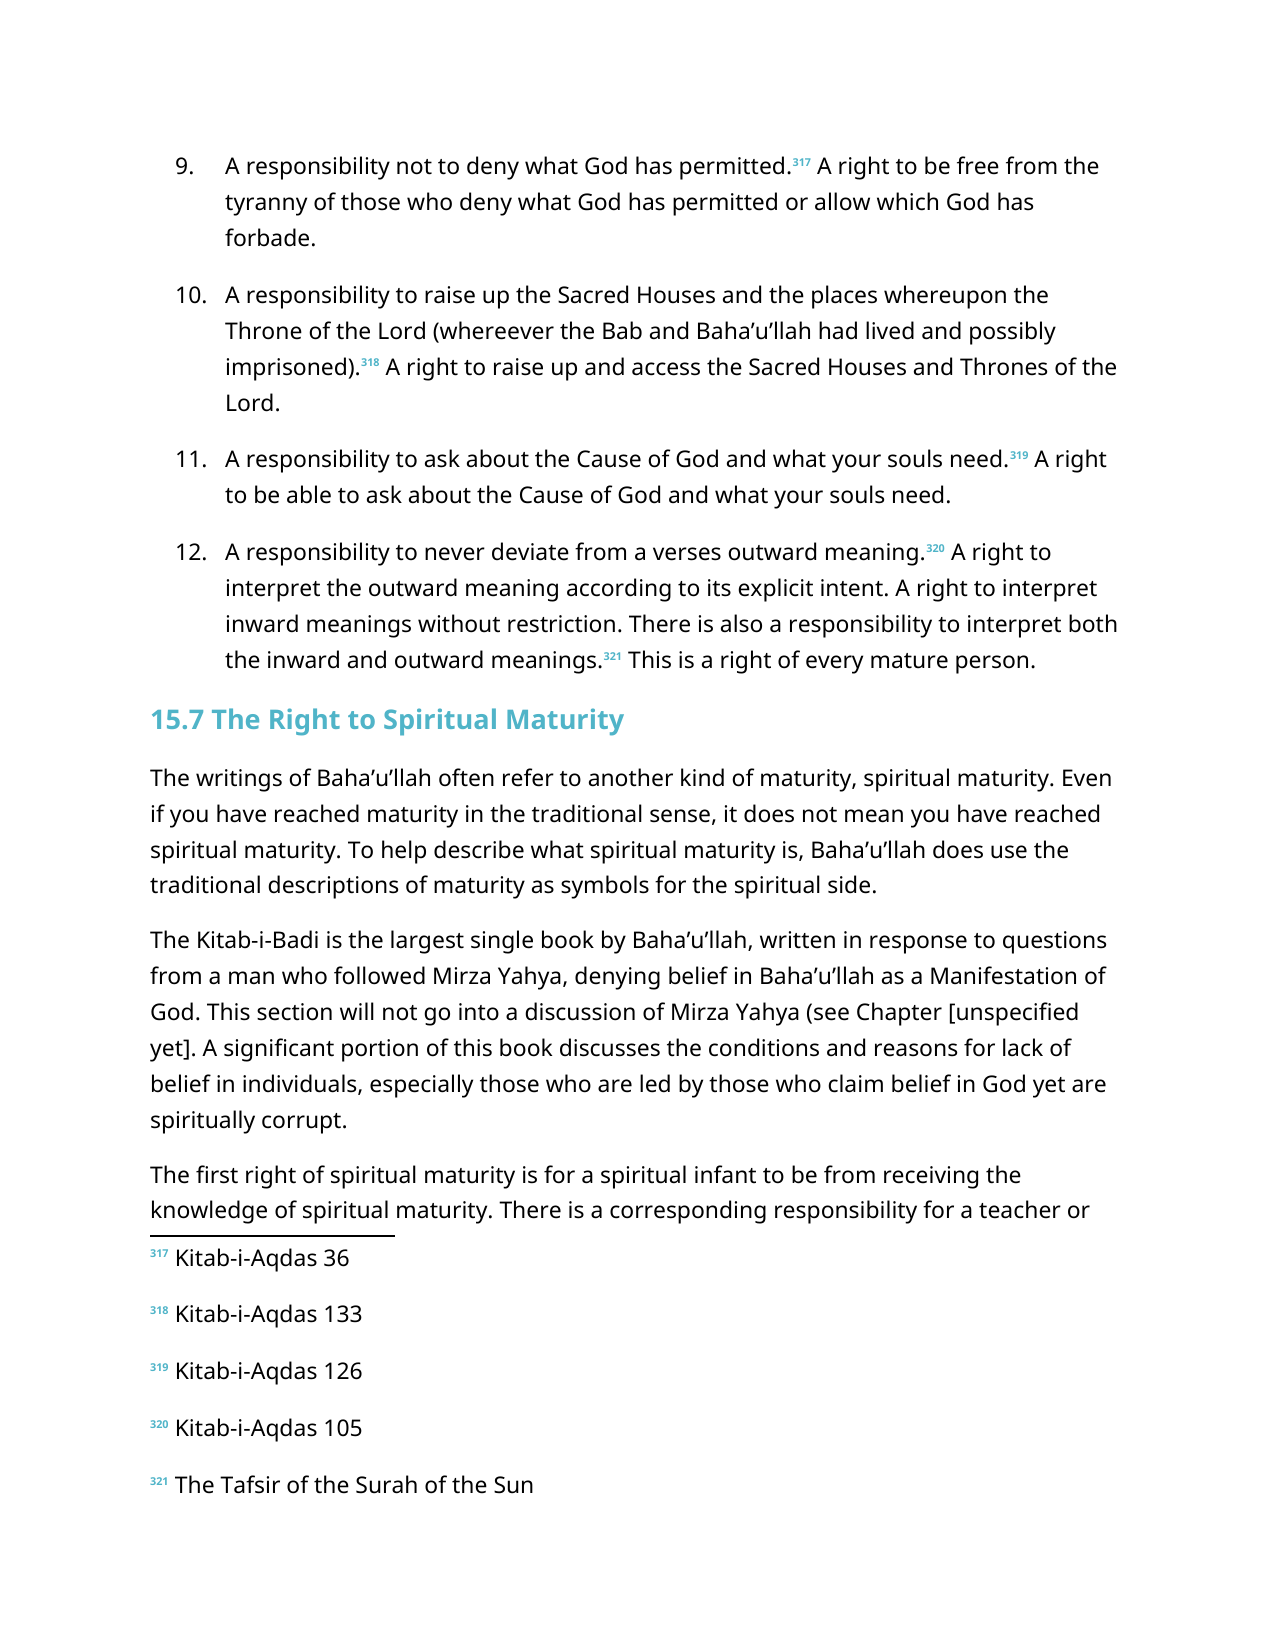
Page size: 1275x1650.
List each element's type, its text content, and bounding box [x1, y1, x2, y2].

subtitle 15.7 The Right to Spiritual Maturity [150, 701, 1125, 737]
list A responsibility to never deviate from a verses outward meaning. A right to interpret the outward meaning according to its explicit intent. A right to interpret inward meanings without restriction. There is also a responsibility to interpret both the inward and outward meanings. This is a right of every mature person. [175, 536, 1125, 675]
text The writings of Baha’u’llah often refer to another kind of maturity, spiritual maturity. Even if you have reached maturity in the traditional sense, it does not mean you have reached spiritual maturity. To help describe what spiritual maturity is, Baha’u’llah does use the traditional descriptions of maturity as symbols for the spiritual side. [150, 762, 1125, 901]
text The Kitab-i-Badi is the largest single book by Baha’u’llah, written in response to questions from a man who followed Mirza Yahya, denying belief in Baha’u’llah as a Manifestation of God. This section will not go into a discussion of Mirza Yahya (see Chapter [unspecified yet]. A significant portion of this book discusses the conditions and reasons for lack of belief in individuals, especially those who are led by those who claim belief in God yet are spiritually corrupt. [150, 924, 1125, 1135]
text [150, 1158, 1125, 1226]
list A responsibility not to deny what God has permitted. A right to be free from the tyranny of those who deny what God has permitted or allow which God has forbade. [175, 150, 1125, 253]
list A responsibility to raise up the Sacred Houses and the places whereupon the Throne of the Lord (whereever the Bab and Baha’u’llah had lived and possibly imprisoned). A right to raise up and access the Sacred Houses and Thrones of the Lord. [175, 279, 1125, 418]
list A responsibility to ask about the Cause of God and what your souls need. A right to be able to ask about the Cause of God and what your souls need. [175, 443, 1125, 510]
